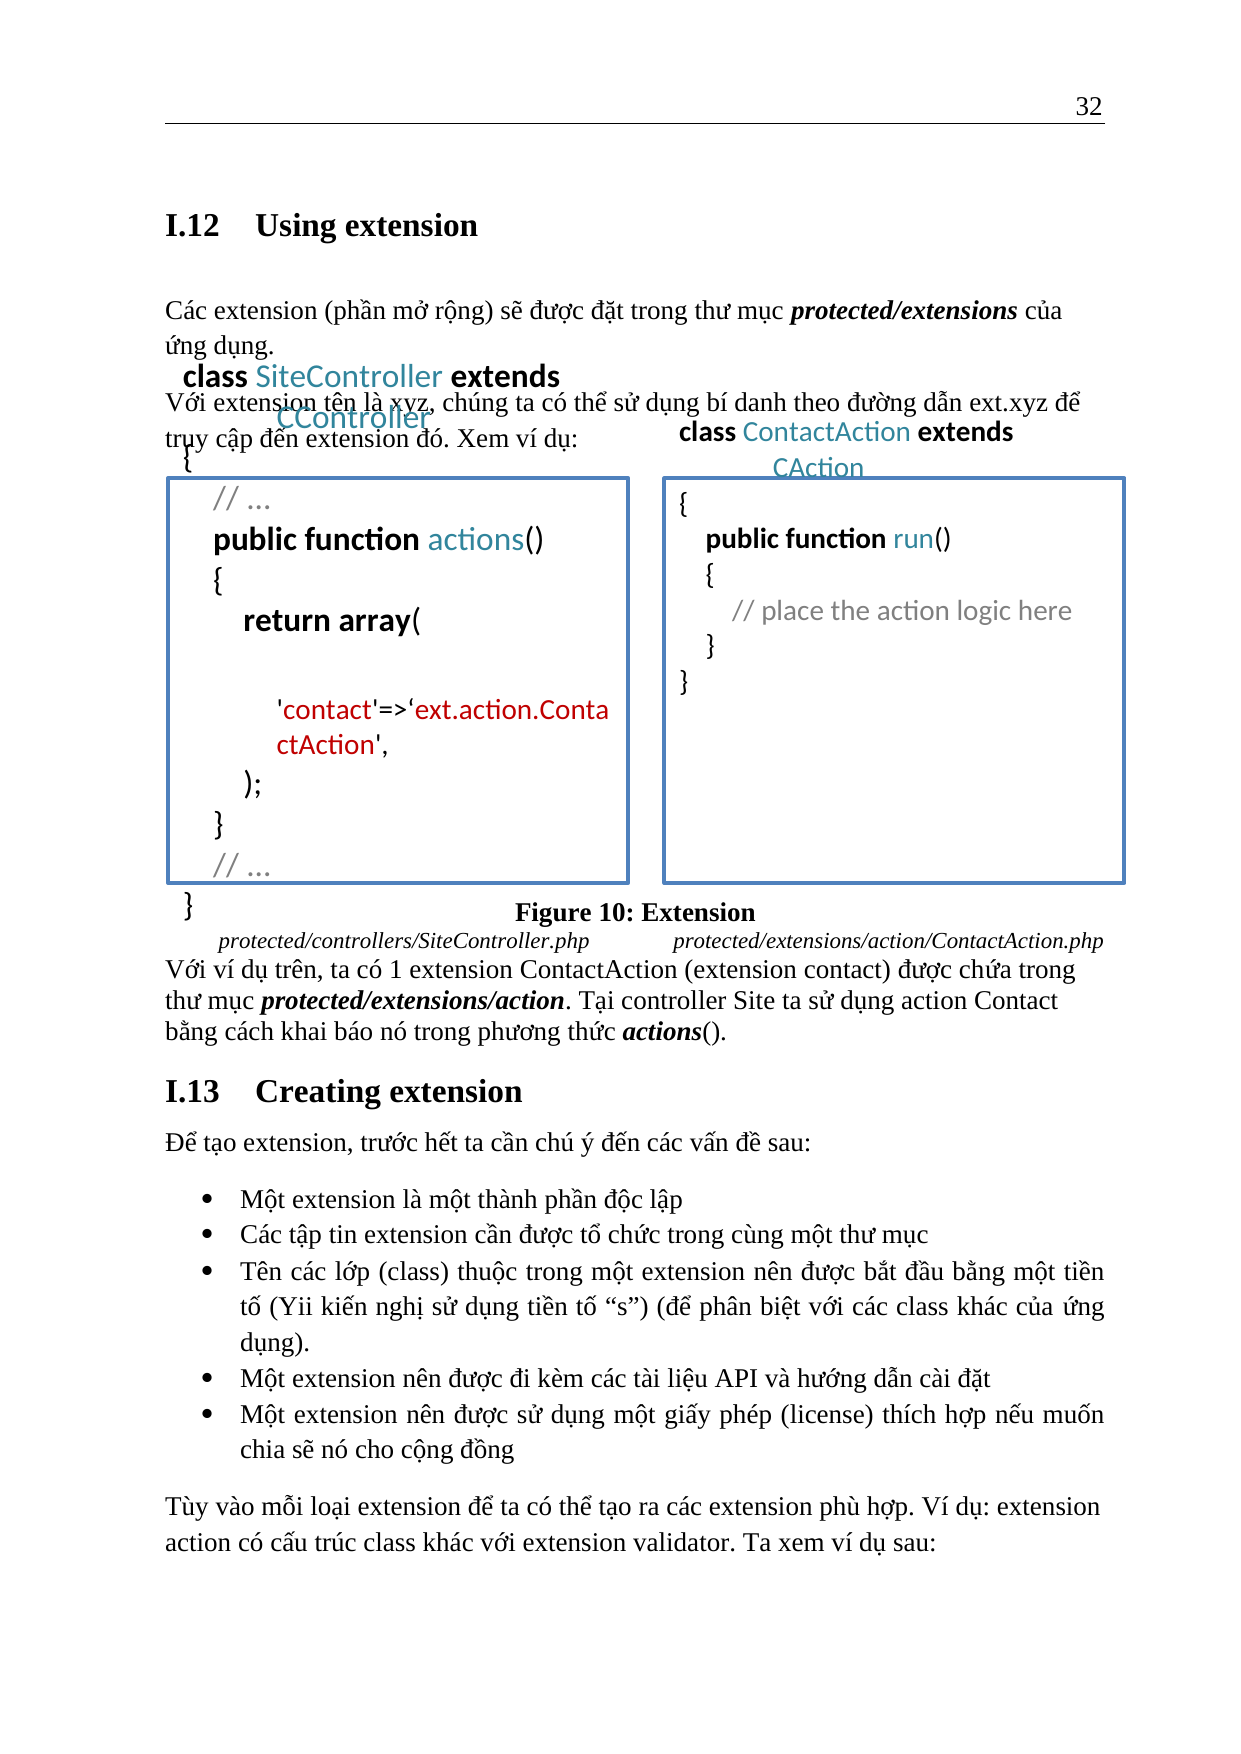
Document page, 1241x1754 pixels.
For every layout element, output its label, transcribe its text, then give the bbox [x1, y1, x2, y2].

list Các tập tin extension cần được tổ chức trong cùng một thư mục [202, 1219, 1105, 1250]
text Các extension (phần mở rộng) sẽ được đặt trong thư mục protected/extensions của ứng dụng. [165, 294, 1105, 361]
text protected/controllers/SiteController.php protected/extensions/action/ContactAction.php [165, 927, 1105, 953]
list Tên các lớp (class) thuộc trong một extension nên được bắt đầu bằng một tiền tố (Yii kiến nghị sử dụng tiền tố “s”) (để phân biệt với các class khác của ứng dụng). [202, 1254, 1105, 1357]
list Một extension nên được đi kèm các tài liệu API và hướng dẫn cài đặt [202, 1362, 1105, 1393]
list Một extension là một thành phần độc lập [202, 1183, 1105, 1214]
subtitle Creating extension [165, 1072, 1105, 1110]
text Để tạo extension, trước hết ta cần chú ý đến các vấn đề sau: [165, 1126, 1105, 1157]
text Tùy vào mỗi loại extension để ta có thể tạo ra các extension phù hợp. Ví dụ: extension action có cấu trúc class khác với extension validator. Ta xem ví dụ sau: [165, 1490, 1105, 1557]
text Với extension tên là xyz, chúng ta có thể sử dụng bí danh theo đường dẫn ext.xyz để truy cập đến extension đó. Xem ví dụ: [165, 386, 1105, 453]
subtitle Using extension [165, 205, 1105, 243]
text Với ví dụ trên, ta có 1 extension ContactAction (extension contact) được chứa trong thư mục protected/extensions/action. Tại controller Site ta sử dụng action Contact bằng cách khai báo nó trong phương thức actions(). [165, 953, 1105, 1047]
list Một extension nên được sử dụng một giấy phép (license) thích hợp nếu muốn chia sẽ nó cho cộng đồng [202, 1398, 1105, 1465]
